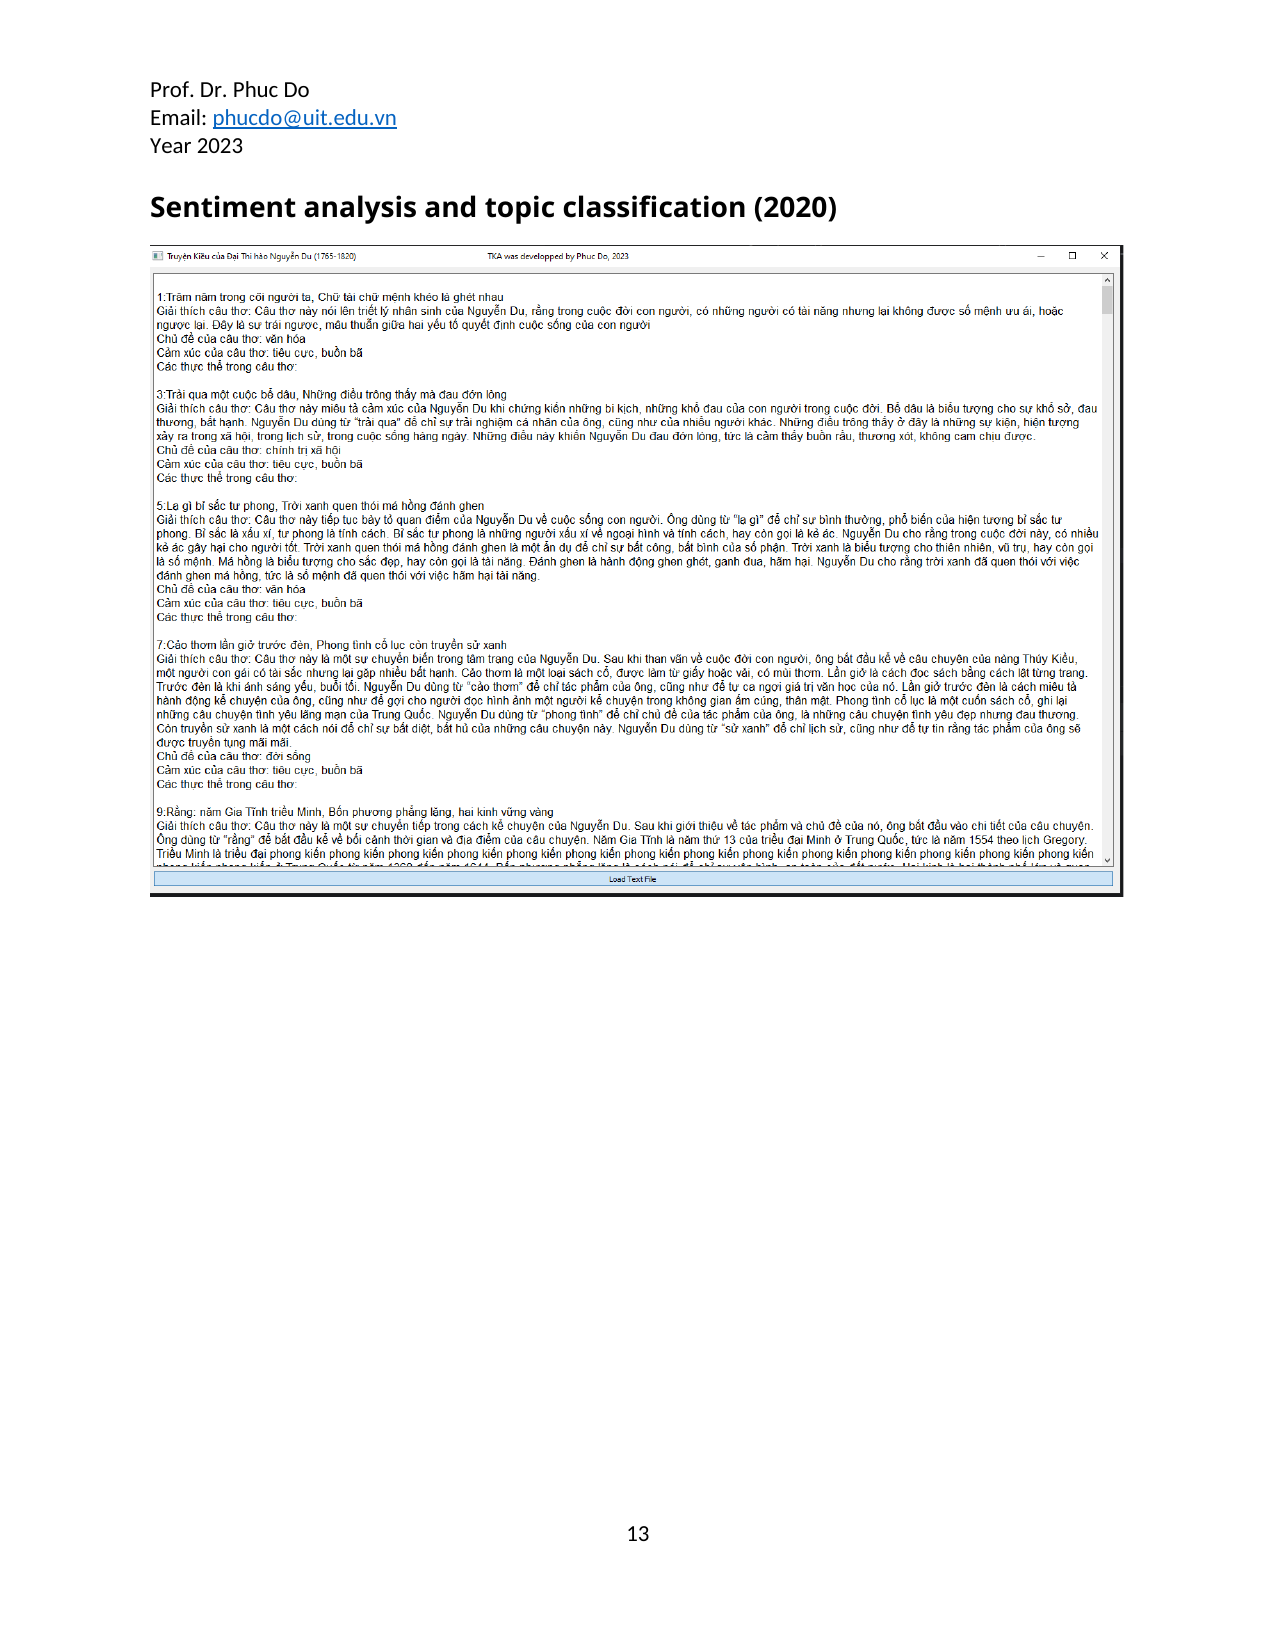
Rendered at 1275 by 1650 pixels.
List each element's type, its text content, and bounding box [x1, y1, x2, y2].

picture [150, 245, 1124, 897]
text Sentiment analysis and topic classification (2020) [150, 187, 1125, 225]
